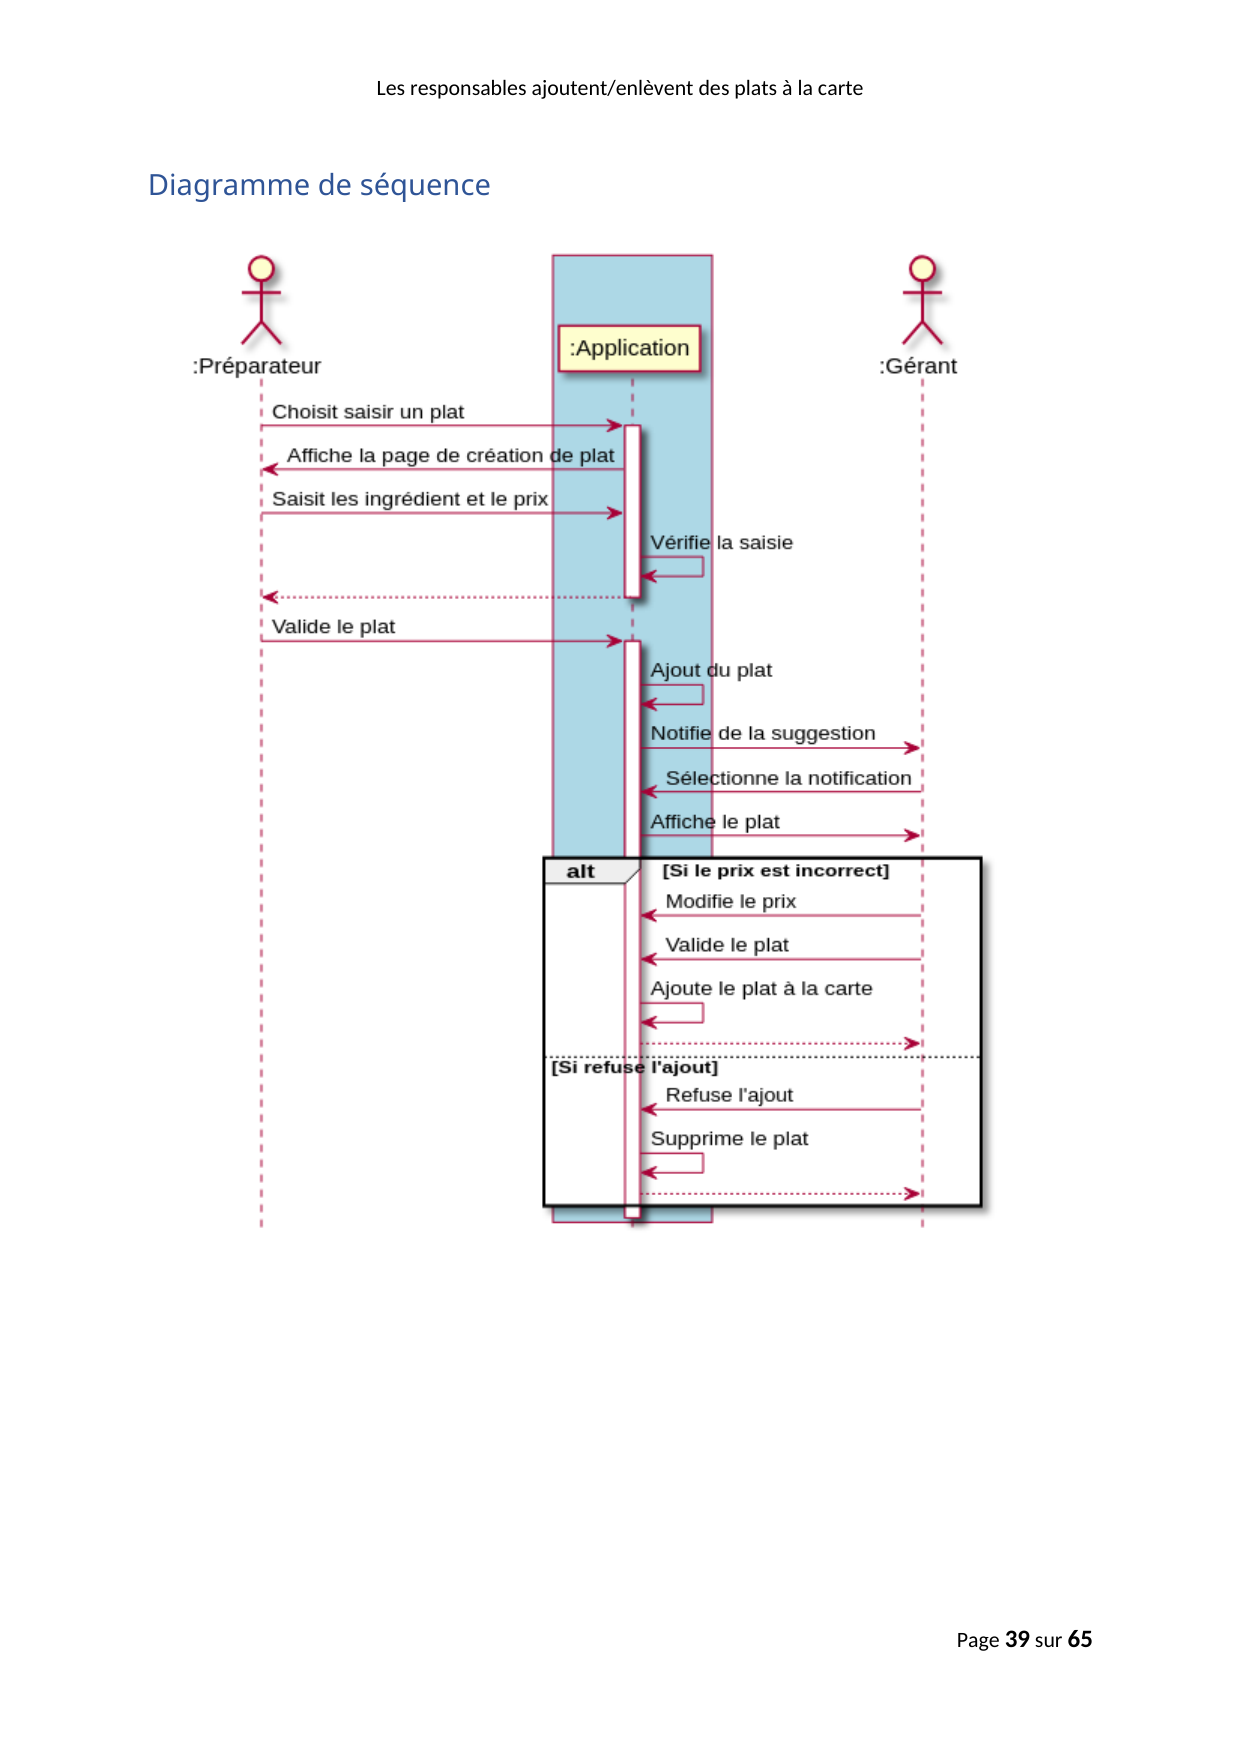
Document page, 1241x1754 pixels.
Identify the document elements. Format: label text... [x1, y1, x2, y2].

subtitle Diagramme de séquence [148, 164, 1093, 204]
picture [152, 245, 1034, 1255]
